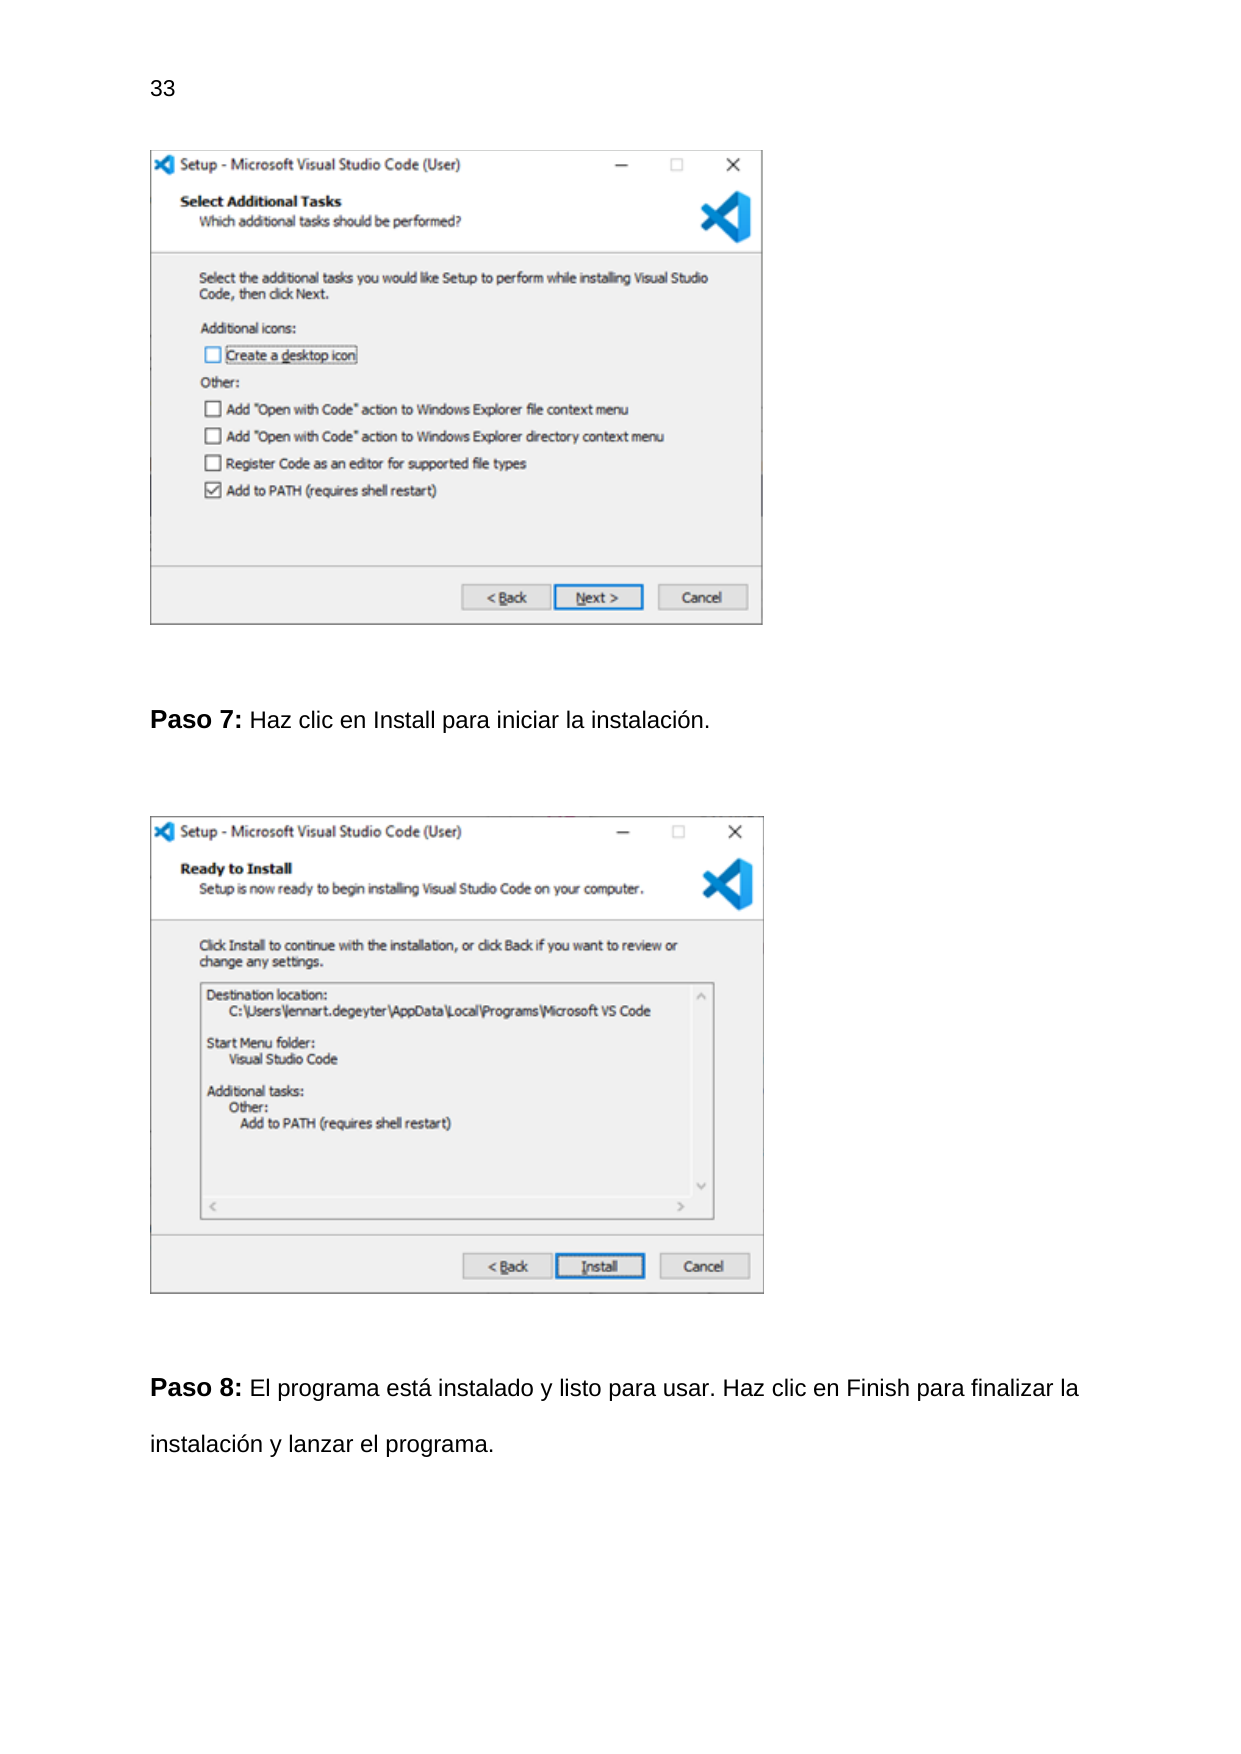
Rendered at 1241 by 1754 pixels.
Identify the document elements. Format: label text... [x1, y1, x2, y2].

text Paso 7: Haz clic en Install para iniciar la instalación. [150, 704, 1090, 734]
picture [150, 816, 764, 1294]
text Paso 8: El programa está instalado y listo para usar. Haz clic en Finish para finalizar la instalación y lanzar el programa. [150, 1372, 1090, 1457]
picture [150, 150, 763, 625]
